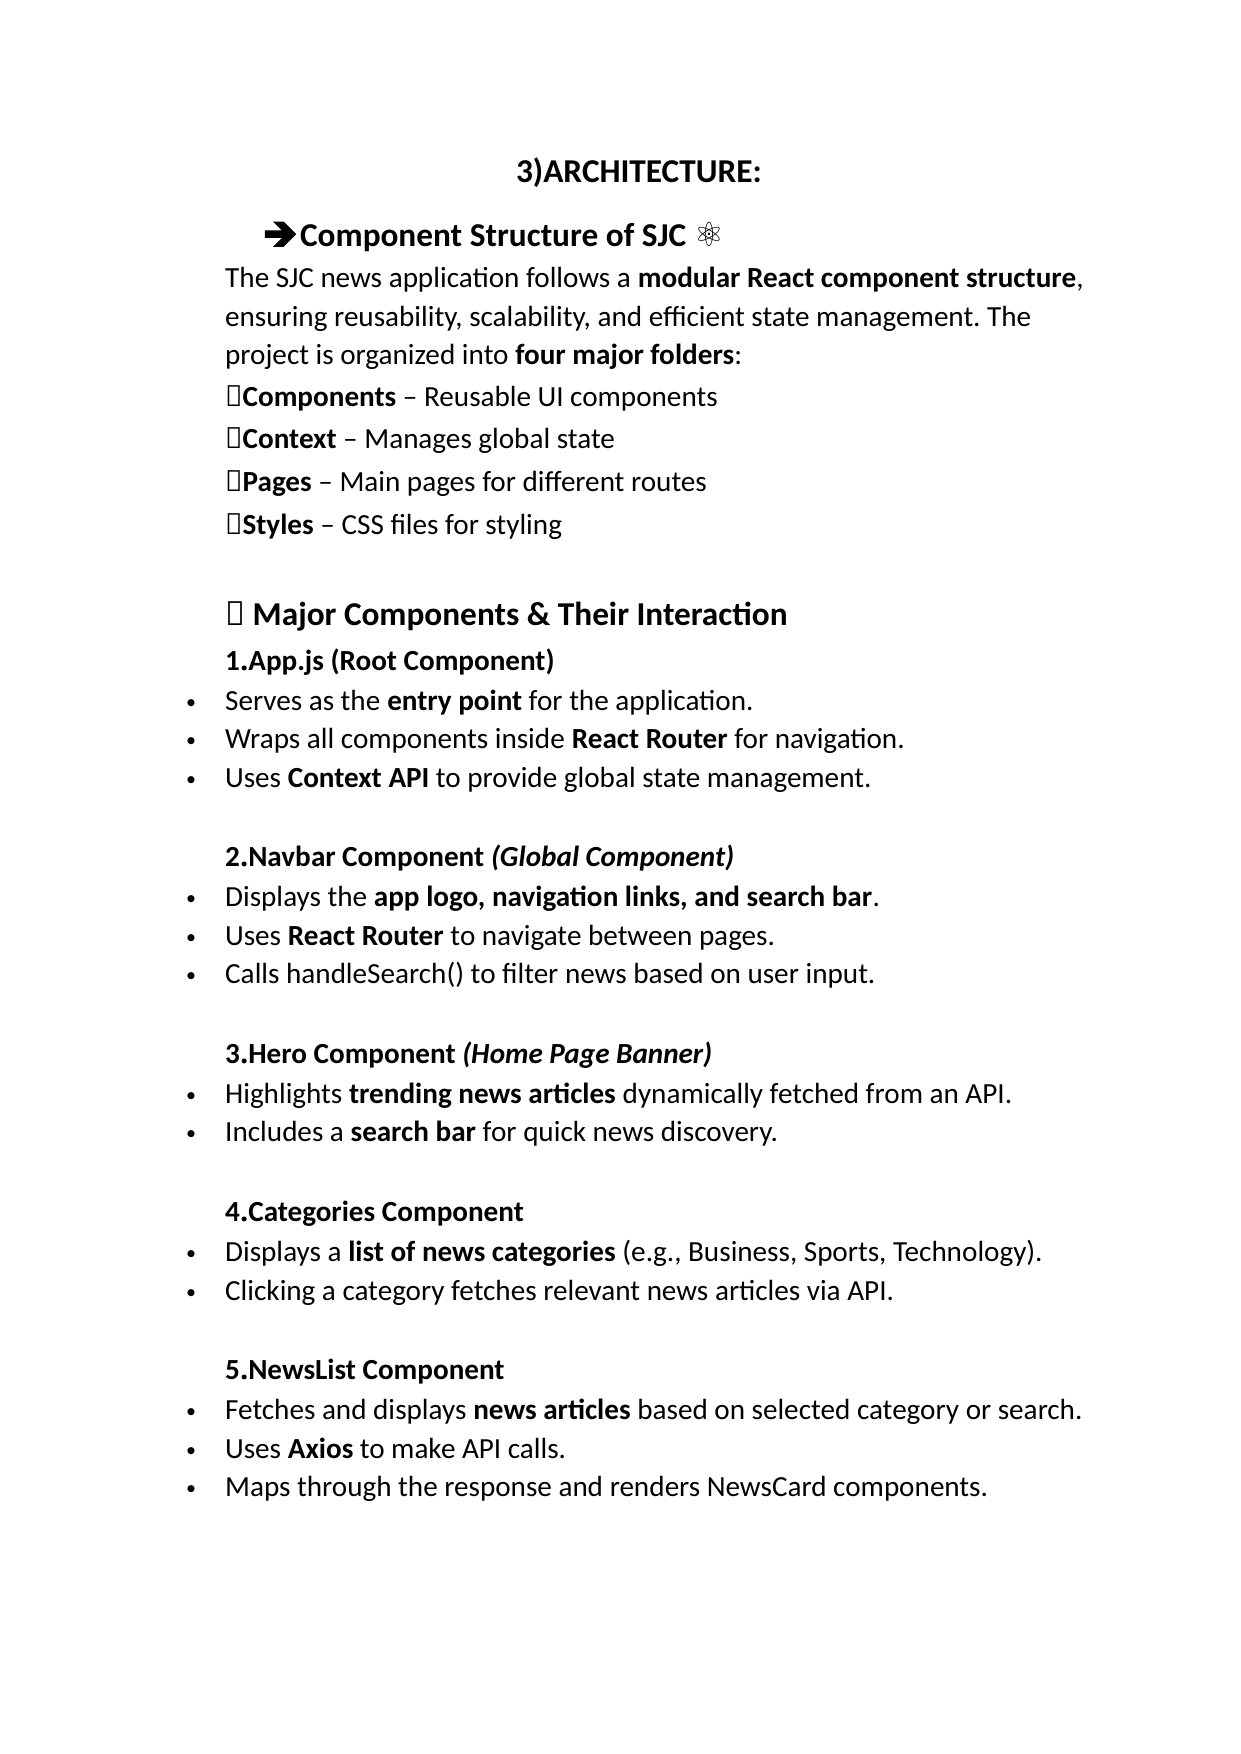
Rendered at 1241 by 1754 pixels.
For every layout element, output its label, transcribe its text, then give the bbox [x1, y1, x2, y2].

list 3️.Hero Component (Home Page Banner) [225, 1032, 1090, 1072]
list 4️.Categories Component [225, 1190, 1090, 1230]
list 5️.NewsList Component [225, 1348, 1090, 1388]
list Displays the app logo, navigation links, and search bar. [187, 878, 1090, 914]
list Clicking a category fetches relevant news articles via API. [187, 1272, 1090, 1307]
list The SJC news application follows a modular React component structure, ensuring reusability, scalability, and efficient state management. The project is organized into four major folders: [225, 259, 1090, 372]
list Calls handleSearch() to filter news based on user input. [187, 955, 1090, 991]
list 🔹 Major Components & Their Interaction [225, 590, 1090, 636]
list Highlights trending news articles dynamically fetched from an API. [187, 1075, 1090, 1111]
list Uses React Router to navigate between pages. [187, 917, 1090, 952]
list Component Structure of SJC ⚛️📰 [262, 211, 1090, 256]
list 1️.App.js (Root Component) [225, 639, 1090, 679]
list 2️.Navbar Component (Global Component) [225, 836, 1090, 875]
list Serves as the entry point for the application. [187, 682, 1090, 717]
list Includes a search bar for quick news discovery. [187, 1113, 1090, 1149]
list Displays a list of news categories (e.g., Business, Sports, Technology). [187, 1233, 1090, 1269]
list 📂Components – Reusable UI components 📂Context – Manages global state 📂Pages – Main pages for different routes 📂Styles – CSS files for styling [225, 375, 1090, 543]
list Uses Context API to provide global state management. [187, 759, 1090, 794]
list Wraps all components inside React Router for navigation. [187, 720, 1090, 756]
list Uses Axios to make API calls. [187, 1430, 1090, 1465]
text 3)ARCHITECTURE: [187, 150, 1090, 191]
list Fetches and displays news articles based on selected category or search. [187, 1391, 1090, 1427]
list Maps through the response and renders NewsCard components. [187, 1468, 1090, 1504]
